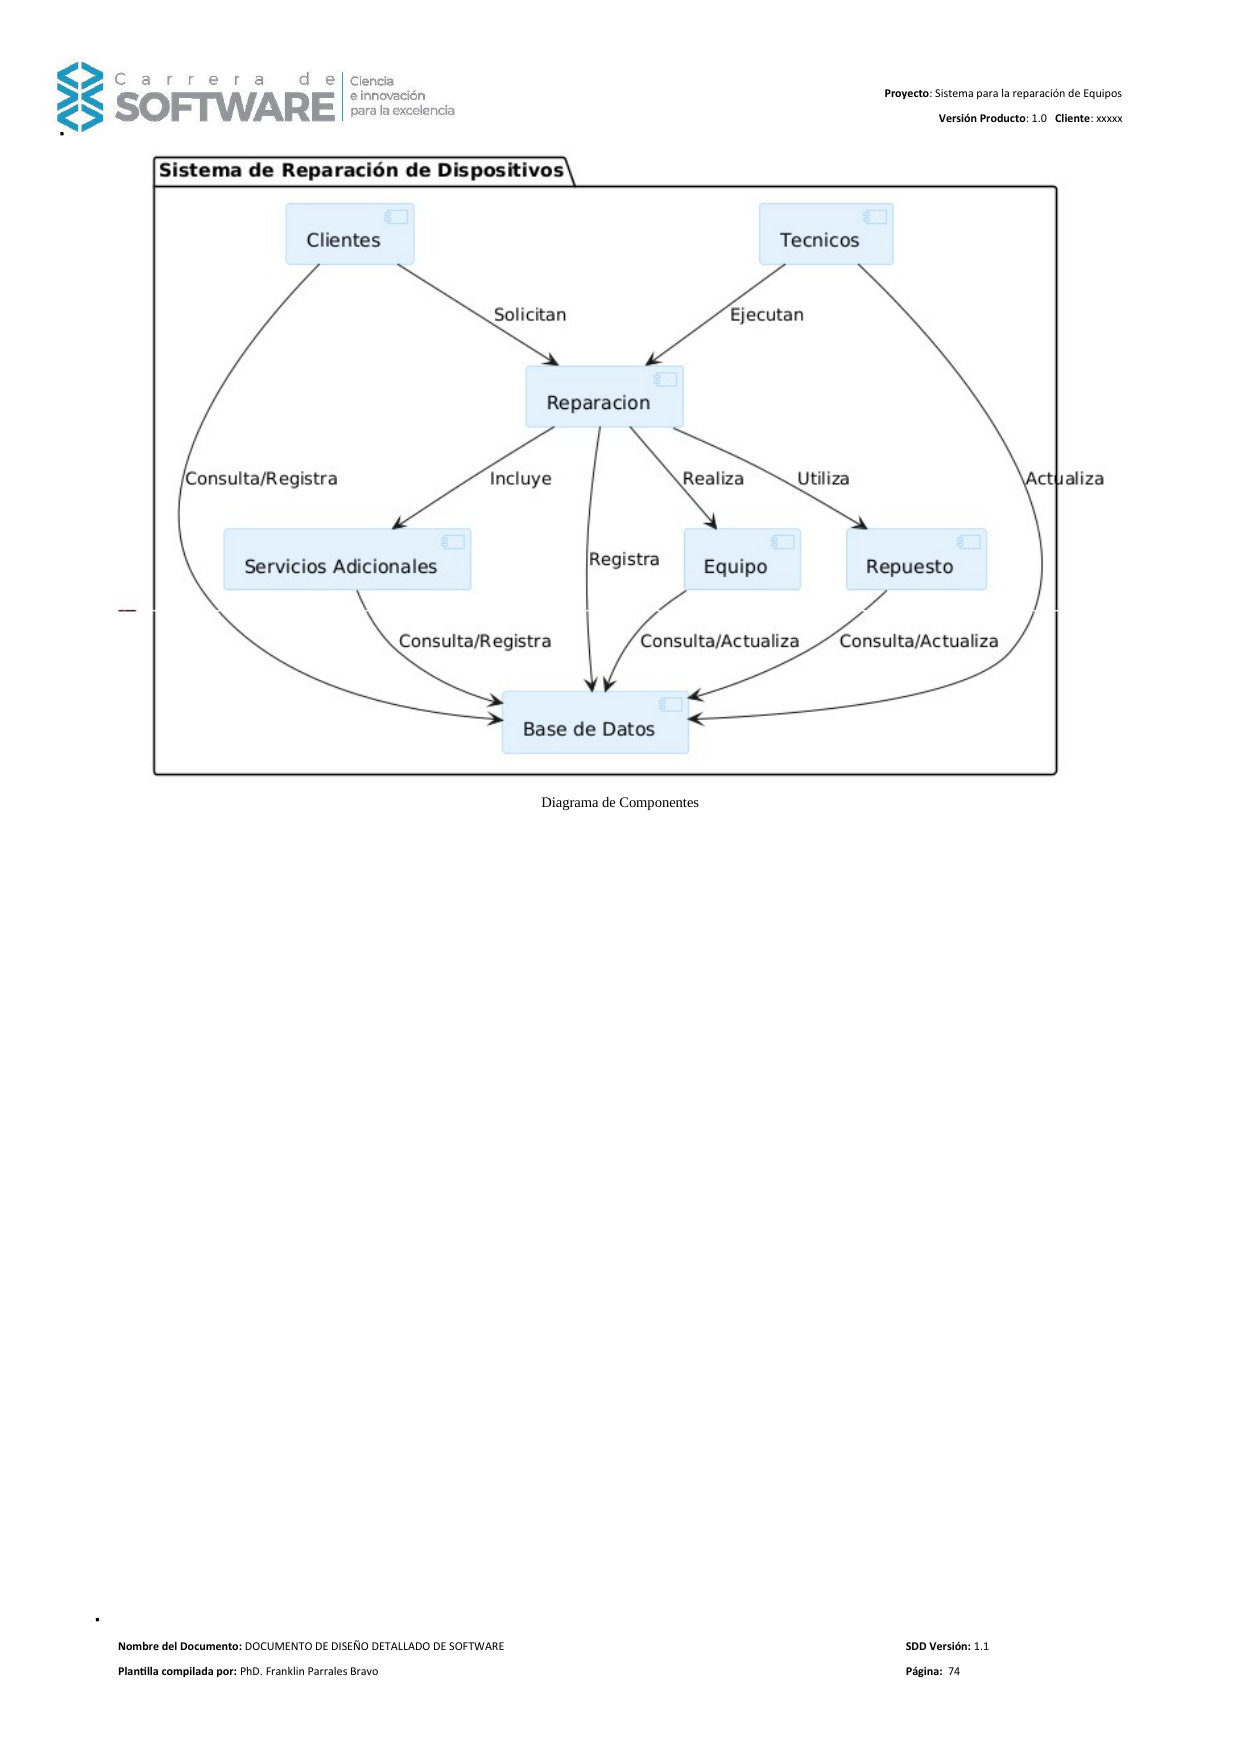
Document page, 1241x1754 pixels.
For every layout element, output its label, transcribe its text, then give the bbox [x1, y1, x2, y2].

text Diagrama de Componentes [118, 782, 1122, 810]
picture [46, 46, 1122, 782]
